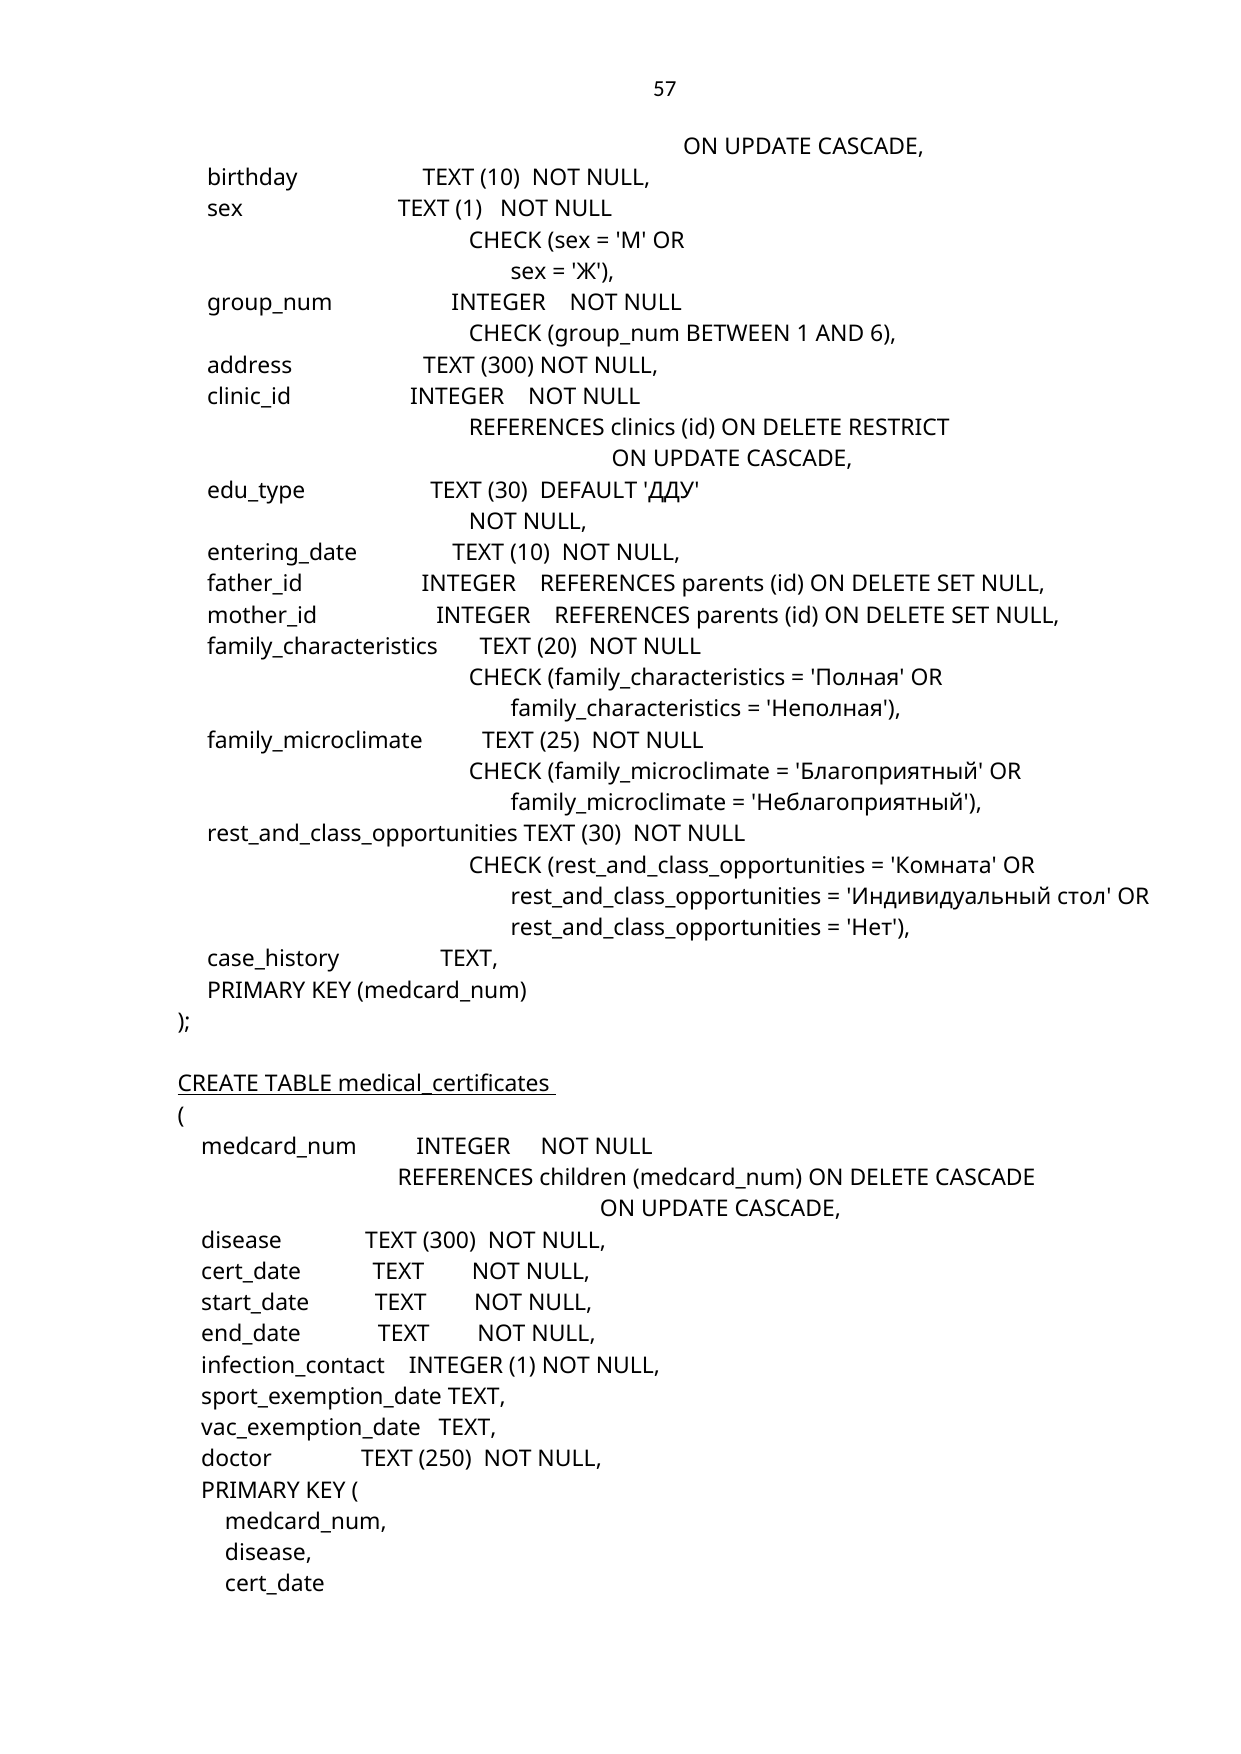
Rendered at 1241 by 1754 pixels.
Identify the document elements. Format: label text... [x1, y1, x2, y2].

text sex TEXT (1) NOT NULL [207, 192, 1152, 224]
text cert_date [177, 1567, 1152, 1599]
text vac_exemption_date TEXT, [177, 1411, 1152, 1442]
text CHECK (group_num BETWEEN 1 AND 6), [207, 317, 1152, 349]
text ON UPDATE CASCADE, [177, 1192, 1152, 1224]
text case_history TEXT, [207, 942, 1152, 974]
text infection_contact INTEGER (1) NOT NULL, [177, 1349, 1152, 1380]
text medcard_num INTEGER NOT NULL [177, 1130, 1152, 1161]
text doctor TEXT (250) NOT NULL, [177, 1442, 1152, 1474]
text family_characteristics TEXT (20) NOT NULL [207, 630, 1152, 661]
text family_characteristics = 'Неполная'), [207, 692, 1152, 724]
text end_date TEXT NOT NULL, [177, 1317, 1152, 1349]
text clinic_id INTEGER NOT NULL [207, 380, 1152, 411]
text medcard_num, [177, 1505, 1152, 1536]
text address TEXT (300) NOT NULL, [207, 349, 1152, 380]
text entering_date TEXT (10) NOT NULL, [207, 536, 1152, 567]
text REFERENCES children (medcard_num) ON DELETE CASCADE [177, 1161, 1152, 1192]
text CHECK (rest_and_class_opportunities = 'Комната' OR [207, 849, 1152, 880]
text ON UPDATE CASCADE, [207, 442, 1152, 474]
text CHECK (family_characteristics = 'Полная' OR [207, 661, 1152, 692]
text edu_type TEXT (30) DEFAULT 'ДДУ' [207, 474, 1152, 505]
text sport_exemption_date TEXT, [177, 1380, 1152, 1411]
text family_microclimate TEXT (25) NOT NULL [207, 724, 1152, 755]
text birthday TEXT (10) NOT NULL, [207, 161, 1152, 192]
text disease TEXT (300) NOT NULL, [177, 1224, 1152, 1255]
text ( [177, 1099, 1152, 1130]
text family_microclimate = 'Неблагоприятный'), [207, 786, 1152, 817]
text rest_and_class_opportunities TEXT (30) NOT NULL [207, 817, 1152, 849]
text sex = 'Ж'), [207, 255, 1152, 286]
text CHECK (sex = 'М' OR [207, 224, 1152, 255]
text disease, [177, 1536, 1152, 1567]
text start_date TEXT NOT NULL, [177, 1286, 1152, 1317]
text PRIMARY KEY ( [177, 1474, 1152, 1505]
text rest_and_class_opportunities = 'Индивидуальный стол' OR [207, 880, 1152, 911]
text ); [177, 1005, 1152, 1036]
text ON UPDATE CASCADE, [207, 130, 1152, 161]
text CHECK (family_microclimate = 'Благоприятный' OR [207, 755, 1152, 786]
text mother_id INTEGER REFERENCES parents (id) ON DELETE SET NULL, [207, 599, 1152, 630]
text rest_and_class_opportunities = 'Нет'), [207, 911, 1152, 942]
text CREATE TABLE medical_certificates [177, 1067, 1152, 1099]
text REFERENCES clinics (id) ON DELETE RESTRICT [207, 411, 1152, 442]
text PRIMARY KEY (medcard_num) [207, 974, 1152, 1005]
text NOT NULL, [207, 505, 1152, 536]
text cert_date TEXT NOT NULL, [177, 1255, 1152, 1286]
text father_id INTEGER REFERENCES parents (id) ON DELETE SET NULL, [207, 567, 1152, 599]
text group_num INTEGER NOT NULL [207, 286, 1152, 317]
